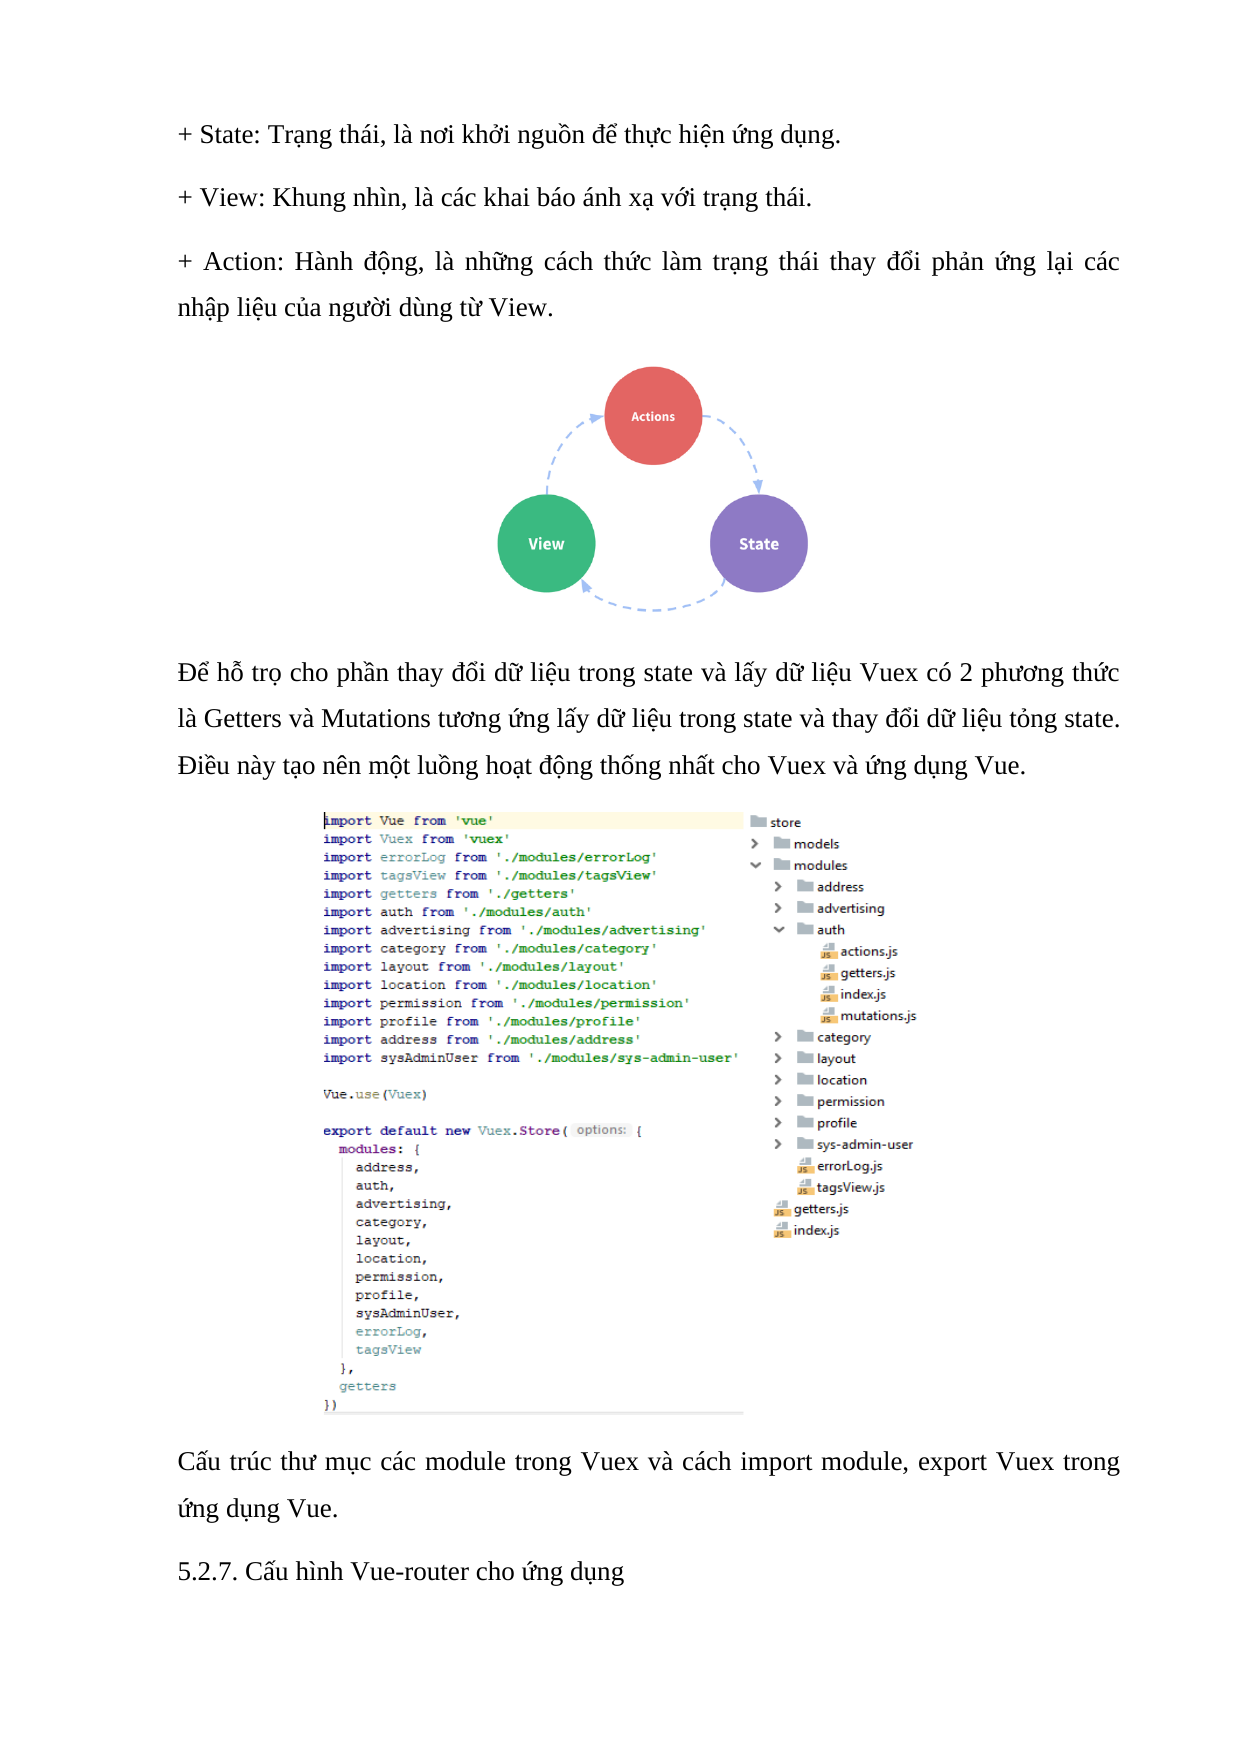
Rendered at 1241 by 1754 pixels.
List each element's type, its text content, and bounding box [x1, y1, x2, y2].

text + State: Trạng thái, là nơi khởi nguồn để thực hiện ứng dụng. [177, 118, 1122, 149]
text + Action: Hành động, là những cách thức làm trạng thái thay đổi phản ứng lại các nhập liệu của người dùng từ View. [177, 245, 1122, 323]
text 5.2.7. Cấu hình Vue-router cho ứng dụng [177, 1556, 1122, 1587]
text + View: Khung nhìn, là các khai báo ánh xạ với trạng thái. [177, 181, 1122, 213]
text Cấu trúc thư mục các module trong Vuex và cách import module, export Vuex trong ứng dụng Vue. [177, 1446, 1122, 1523]
picture [449, 354, 850, 626]
text Để hỗ trọ cho phần thay đổi dữ liệu trong state và lấy dữ liệu Vuex có 2 phương thức là Getters và Mutations tương ứng lấy dữ liệu trong state và thay đổi dữ liệu tỏng state. Điều này tạo nên một luồng hoạt động thống nhất cho Vuex và ứng dụng Vue. [177, 656, 1122, 780]
picture [323, 812, 976, 1415]
